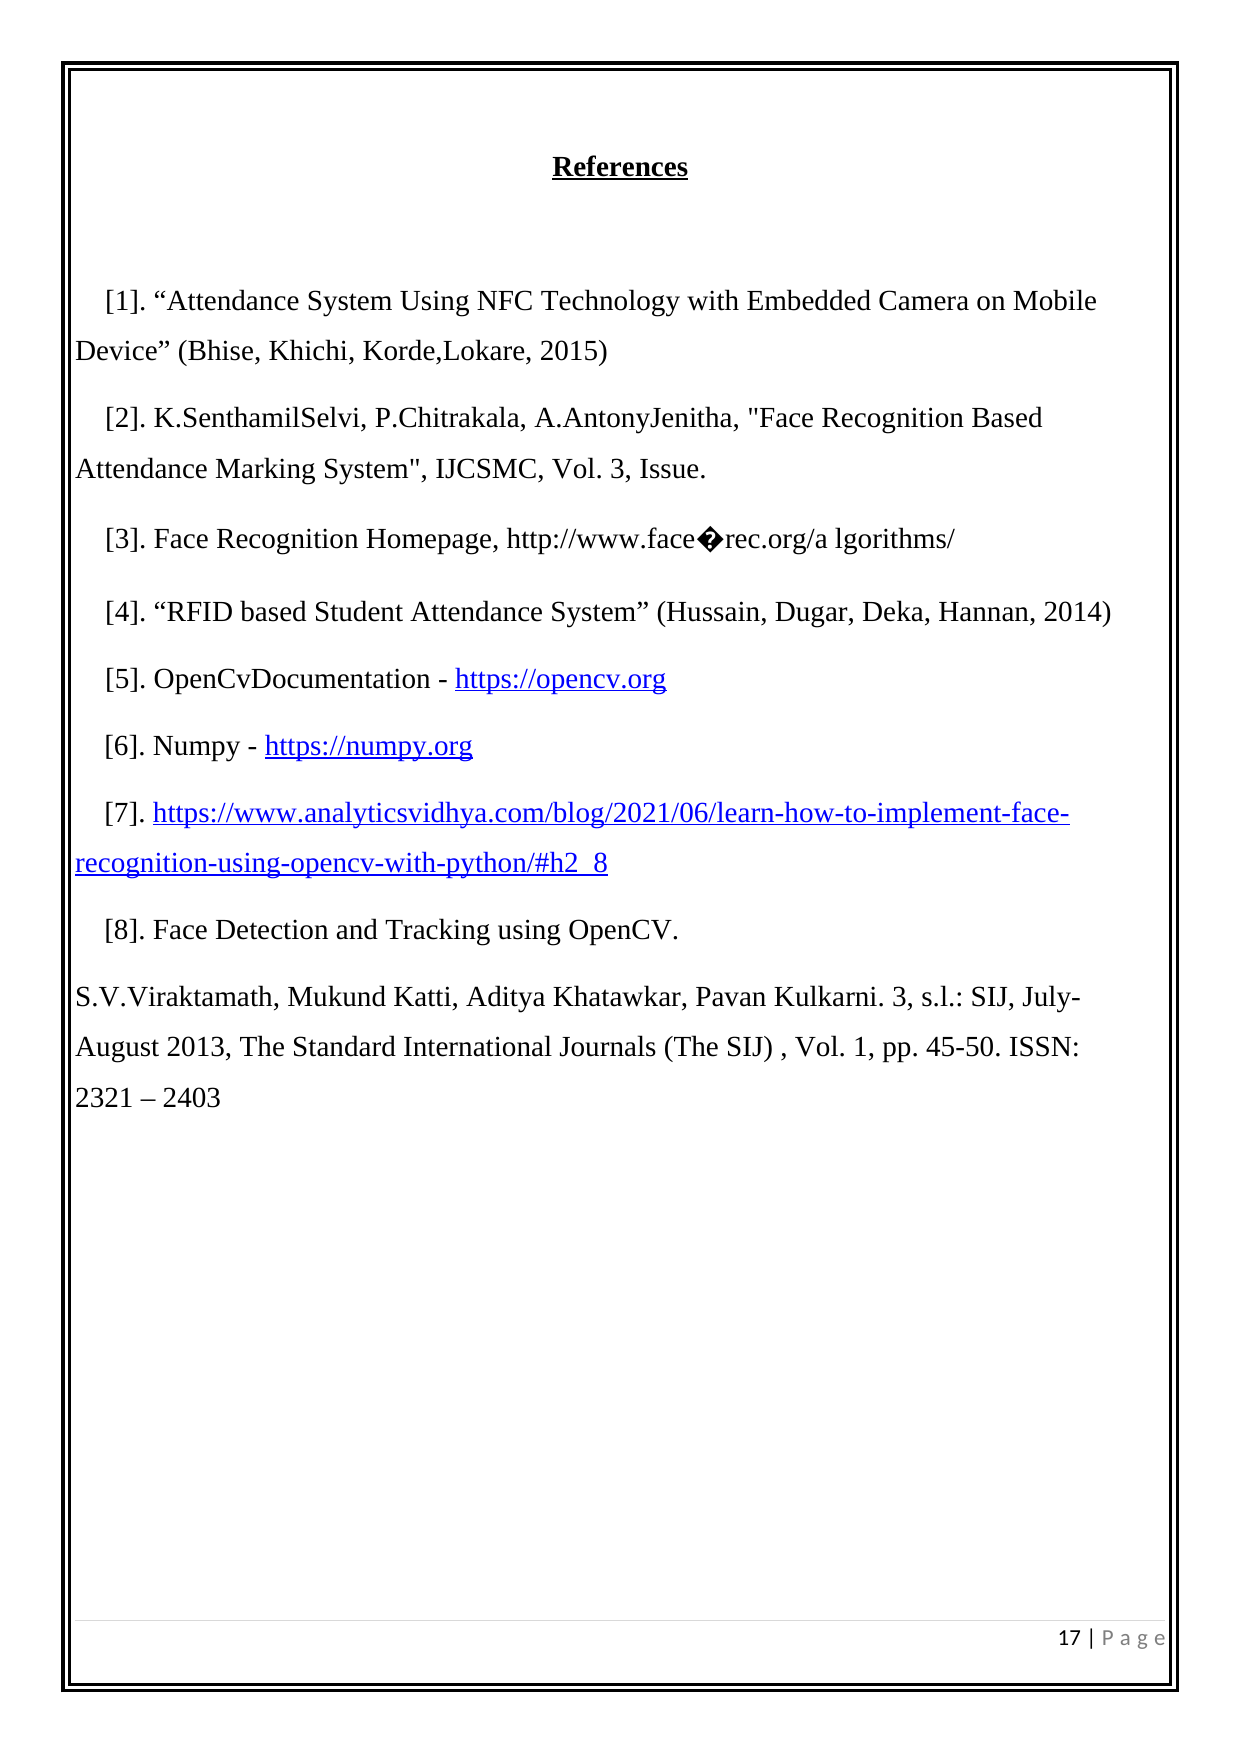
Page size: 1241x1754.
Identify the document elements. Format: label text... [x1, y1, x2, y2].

text [8]. Face Detection and Tracking using OpenCV. [75, 912, 1135, 946]
text S.V.Viraktamath, Mukund Katti, Aditya Khatawkar, Pavan Kulkarni. 3, s.l.: SIJ, July-August 2013, The Standard International Journals (The SIJ) , Vol. 1, pp. 45-50. ISSN: 2321 – 2403 [75, 979, 1135, 1113]
text [6]. Numpy - https://numpy.org [75, 728, 1135, 761]
text [3]. Face Recognition Homepage, http://www.face�rec.org/a lgorithms/ [75, 518, 1135, 557]
text [4]. “RFID based Student Attendance System” (Hussain, Dugar, Deka, Hannan, 2014) [75, 594, 1135, 627]
text [5]. OpenCvDocumentation - https://opencv.org [75, 661, 1135, 694]
text References [75, 149, 1135, 183]
text [7]. https://www.analyticsvidhya.com/blog/2021/06/learn-how-to-implement-face-recognition-using-opencv-with-python/#h2_8 [75, 795, 1135, 879]
text [1]. “Attendance System Using NFC Technology with Embedded Camera on Mobile Device” (Bhise, Khichi, Korde,Lokare, 2015) [75, 283, 1135, 367]
text [2]. K.SenthamilSelvi, P.Chitrakala, A.AntonyJenitha, "Face Recognition Based Attendance Marking System", IJCSMC, Vol. 3, Issue. [75, 400, 1135, 484]
